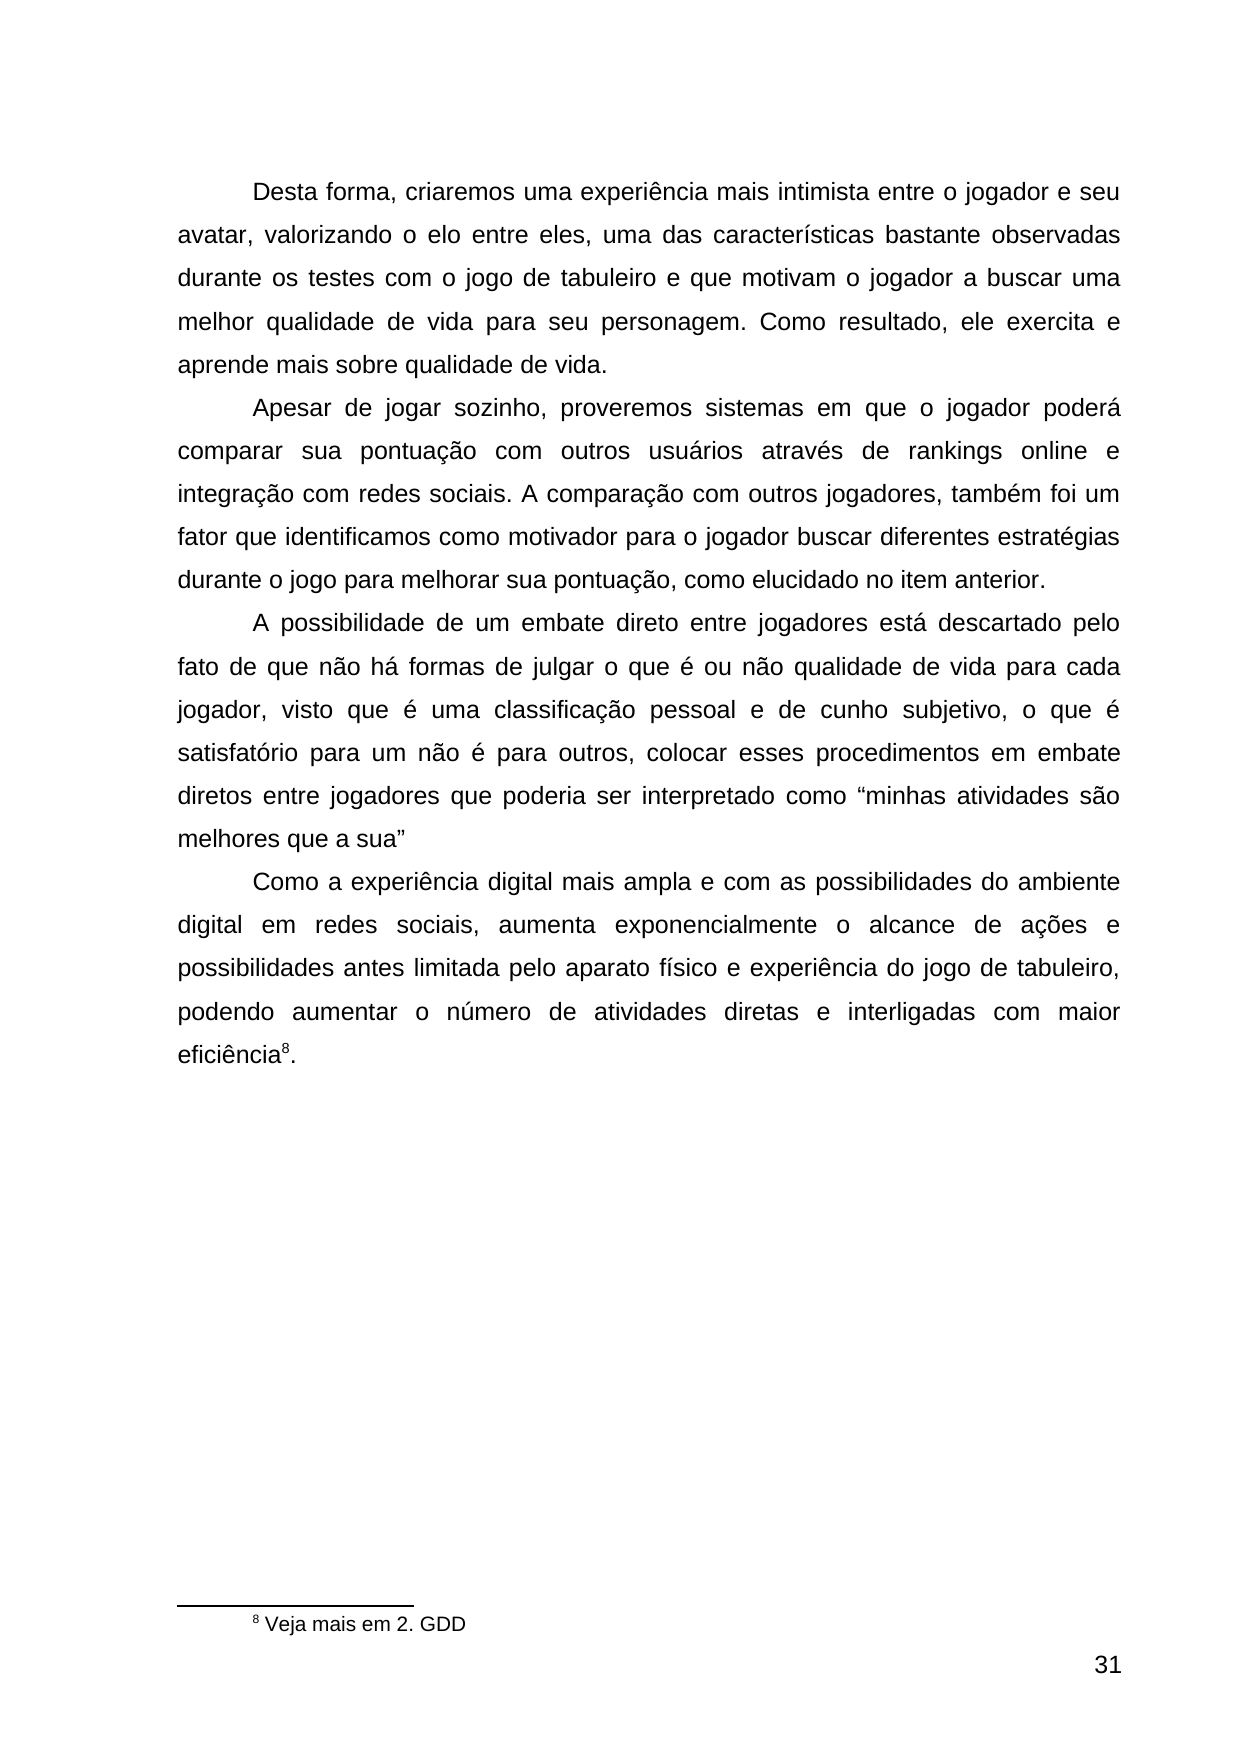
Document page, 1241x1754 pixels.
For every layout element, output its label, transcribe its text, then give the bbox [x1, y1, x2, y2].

text Desta forma, criaremos uma experiência mais intimista entre o jogador e seu avatar, valorizando o elo entre eles, uma das características bastante observadas durante os testes com o jogo de tabuleiro e que motivam o jogador a buscar uma melhor qualidade de vida para seu personagem. Como resultado, ele exercita e aprende mais sobre qualidade de vida. [177, 177, 1122, 378]
text A possibilidade de um embate direto entre jogadores está descartado pelo fato de que não há formas de julgar o que é ou não qualidade de vida para cada jogador, visto que é uma classificação pessoal e de cunho subjetivo, o que é satisfatório para um não é para outros, colocar esses procedimentos em embate diretos entre jogadores que poderia ser interpretado como “minhas atividades são melhores que a sua” [177, 608, 1122, 853]
text Apesar de jogar sozinho, proveremos sistemas em que o jogador poderá comparar sua pontuação com outros usuários através de rankings online e integração com redes sociais. A comparação com outros jogadores, também foi um fator que identificamos como motivador para o jogador buscar diferentes estratégias durante o jogo para melhorar sua pontuação, como elucidado no item anterior. [177, 393, 1122, 594]
text Como a experiência digital mais ampla e com as possibilidades do ambiente digital em redes sociais, aumenta exponencialmente o alcance de ações e possibilidades antes limitada pelo aparato físico e experiência do jogo de tabuleiro, podendo aumentar o número de atividades diretas e interligadas com maior eficiência. [177, 867, 1122, 1068]
